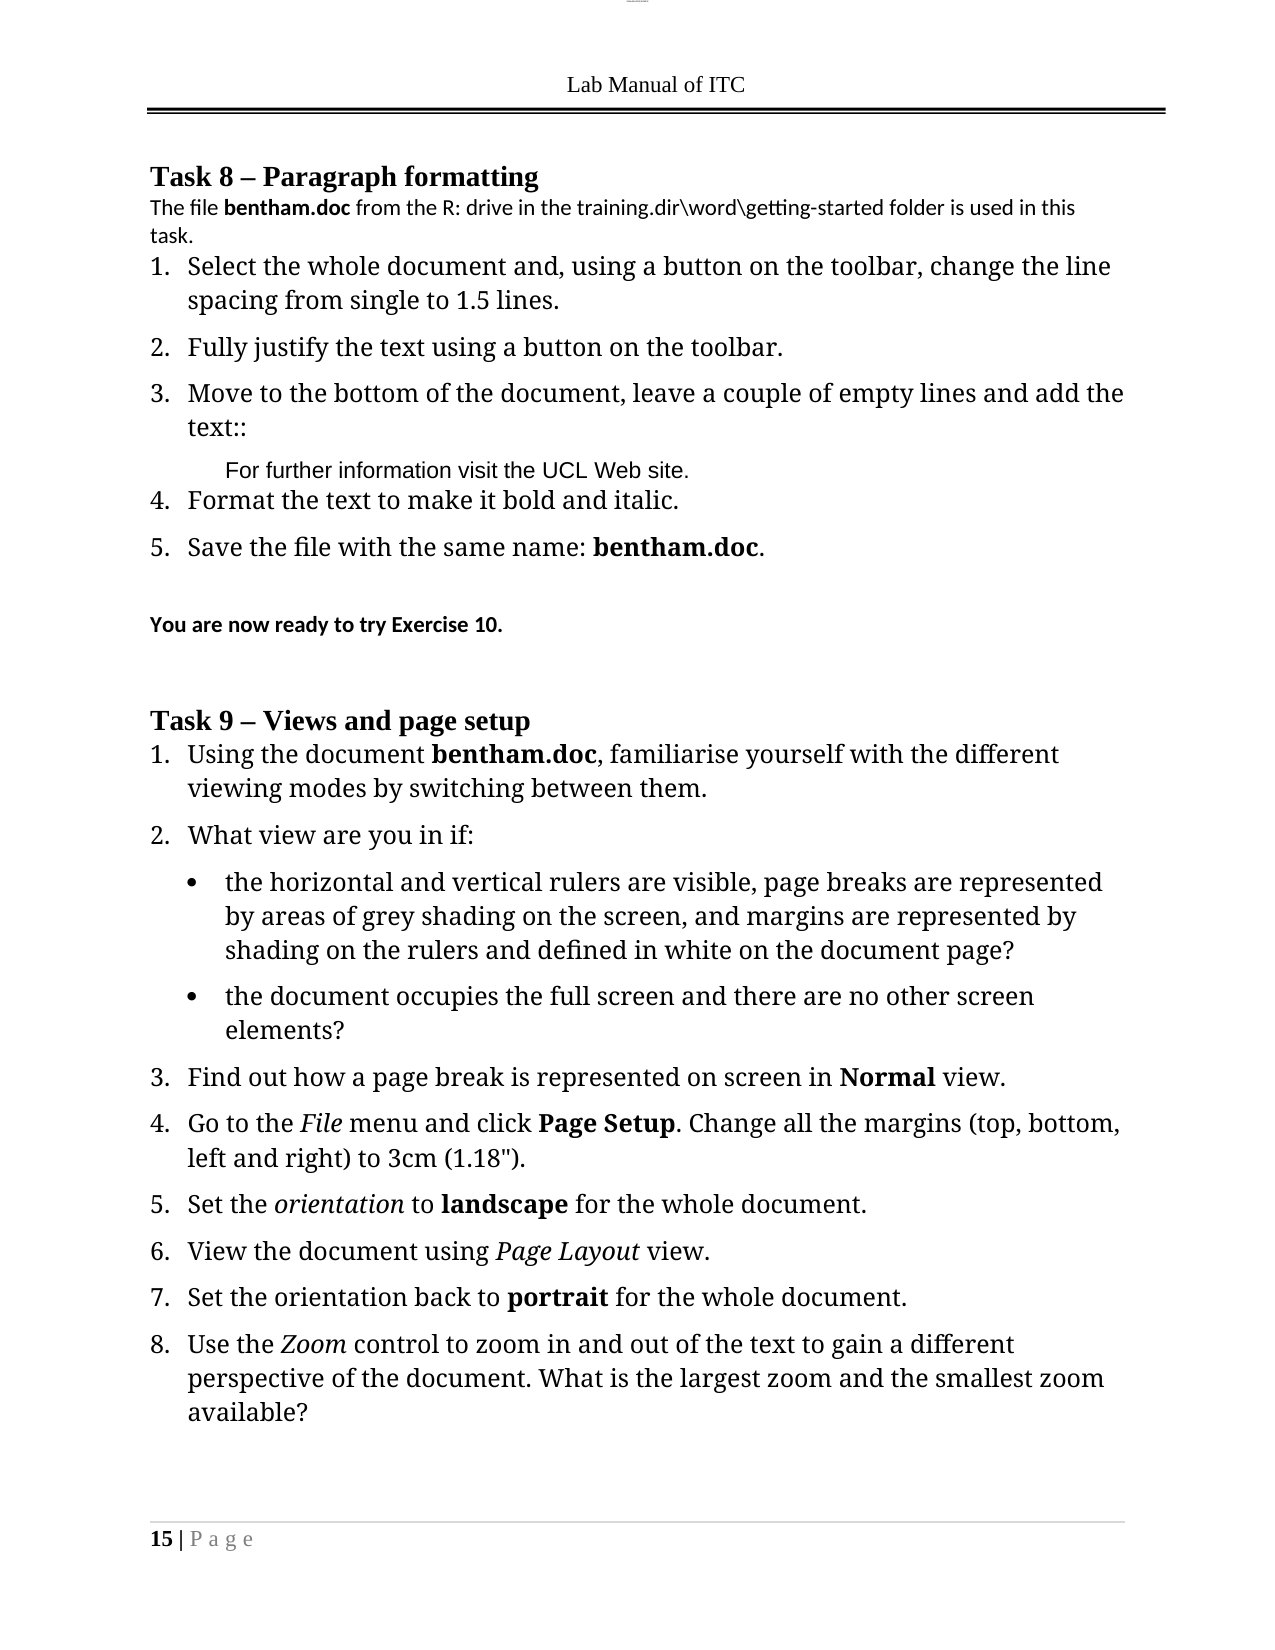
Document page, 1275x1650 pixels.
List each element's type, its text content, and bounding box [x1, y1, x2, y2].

list What view are you in if: [150, 818, 1125, 852]
text The file bentham.doc from the R: drive in the training.dir\word\getting-started folder is used in this task. [150, 193, 1125, 249]
subtitle Task 8 – Paragraph formatting [150, 159, 1037, 193]
text You are now ready to try Exercise 10. [150, 610, 1125, 638]
list Fully justify the text using a button on the toolbar. [150, 329, 1125, 363]
list Select the whole document and, using a button on the toolbar, change the line spacing from single to 1.5 lines. [150, 249, 1125, 317]
list the document occupies the full screen and there are no other screen elements? [187, 979, 1125, 1047]
subtitle Task 9 – Views and page setup [150, 703, 1037, 737]
list Set the orientation back to portrait for the whole document. [150, 1280, 1125, 1314]
text For further information visit the UCL Web site. [150, 457, 1125, 483]
list Find out how a page break is represented on screen in view. [150, 1059, 1125, 1094]
list Move to the bottom of the document, leave a couple of empty lines and add the text:: [150, 376, 1125, 444]
list Format the text to make it bold and italic. [150, 483, 1125, 517]
list View the document using Page Layout view. [150, 1233, 1125, 1267]
list Use the Zoom control to zoom in and out of the text to gain a different perspective of the document. What is the largest zoom and the smallest zoom available? [150, 1326, 1125, 1429]
list Go to the File menu and click Page Setup. Change all the margins (top, bottom, left and right) to 3cm (1.18"). [150, 1106, 1125, 1174]
list Set the orientation to landscape for the whole document. [150, 1187, 1125, 1221]
list the horizontal and vertical rulers are visible, page breaks are represented by areas of grey shading on the screen, and margins are represented by shading on the rulers and defined in white on the document page? [187, 864, 1125, 966]
list Using the document bentham.doc, familiarise yourself with the different viewing modes by switching between them. [150, 737, 1125, 805]
list Save the file with the same name: bentham.doc. [150, 529, 1125, 598]
